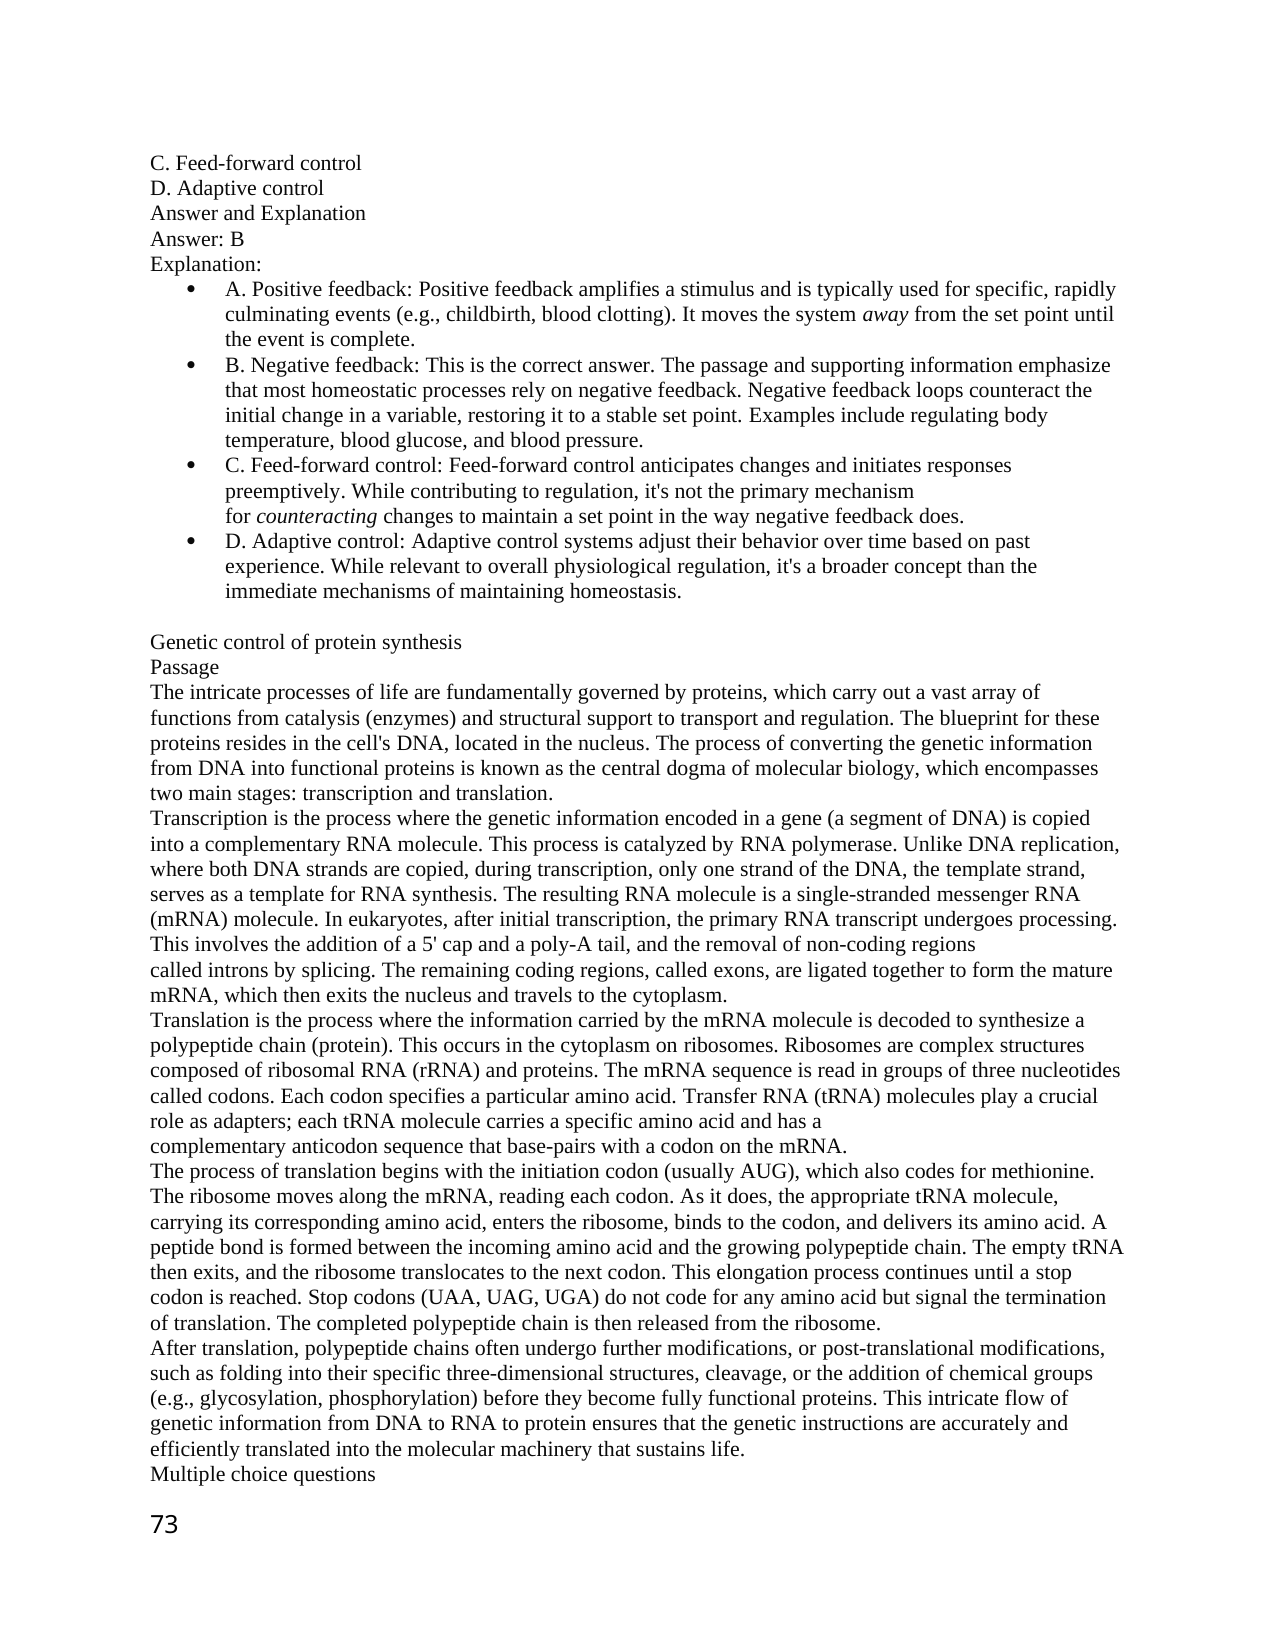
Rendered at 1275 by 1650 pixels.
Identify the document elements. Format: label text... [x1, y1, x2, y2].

text The intricate processes of life are fundamentally governed by proteins, which carry out a vast array of functions from catalysis (enzymes) and structural support to transport and regulation. The blueprint for these proteins resides in the cell's DNA, located in the nucleus. The process of converting the genetic information from DNA into functional proteins is known as the central dogma of molecular biology, which encompasses two main stages: transcription and translation. [150, 679, 1125, 805]
text Translation is the process where the information carried by the mRNA molecule is decoded to synthesize a polypeptide chain (protein). This occurs in the cytoplasm on ribosomes. Ribosomes are complex structures composed of ribosomal RNA (rRNA) and proteins. The mRNA sequence is read in groups of three nucleotides called codons. Each codon specifies a particular amino acid. Transfer RNA (tRNA) molecules play a crucial role as adapters; each tRNA molecule carries a specific amino acid and has a complementary anticodon sequence that base-pairs with a codon on the mRNA. [150, 1007, 1125, 1158]
text After translation, polypeptide chains often undergo further modifications, or post-translational modifications, such as folding into their specific three-dimensional structures, cleavage, or the addition of chemical groups (e.g., glycosylation, phosphorylation) before they become fully functional proteins. This intricate flow of genetic information from DNA to RNA to protein ensures that the genetic instructions are accurately and efficiently translated into the molecular machinery that sustains life. [150, 1335, 1125, 1461]
text Genetic control of protein synthesis [150, 629, 1125, 654]
text Explanation: [150, 251, 1125, 276]
list B. Negative feedback: This is the correct answer. The passage and supporting information emphasize that most homeostatic processes rely on negative feedback. Negative feedback loops counteract the initial change in a variable, restoring it to a stable set point. Examples include regulating body temperature, blood glucose, and blood pressure. [187, 352, 1125, 452]
text Answer and Explanation [150, 200, 1125, 226]
text The process of translation begins with the initiation codon (usually AUG), which also codes for methionine. The ribosome moves along the mRNA, reading each codon. As it does, the appropriate tRNA molecule, carrying its corresponding amino acid, enters the ribosome, binds to the codon, and delivers its amino acid. A peptide bond is formed between the incoming amino acid and the growing polypeptide chain. The empty tRNA then exits, and the ribosome translocates to the next codon. This elongation process continues until a stop codon is reached. Stop codons (UAA, UAG, UGA) do not code for any amino acid but signal the termination of translation. The completed polypeptide chain is then released from the ribosome. [150, 1158, 1125, 1335]
text Passage [150, 654, 1125, 679]
text Multiple choice questions [150, 1461, 1125, 1486]
text Answer: B [150, 226, 1125, 251]
text Transcription is the process where the genetic information encoded in a gene (a segment of DNA) is copied into a complementary RNA molecule. This process is catalyzed by RNA polymerase. Unlike DNA replication, where both DNA strands are copied, during transcription, only one strand of the DNA, the template strand, serves as a template for RNA synthesis. The resulting RNA molecule is a single-stranded messenger RNA (mRNA) molecule. In eukaryotes, after initial transcription, the primary RNA transcript undergoes processing. This involves the addition of a 5' cap and a poly-A tail, and the removal of non-coding regions called introns by splicing. The remaining coding regions, called exons, are ligated together to form the mature mRNA, which then exits the nucleus and travels to the cytoplasm. [150, 805, 1125, 1007]
list A. Positive feedback: Positive feedback amplifies a stimulus and is typically used for specific, rapidly culminating events (e.g., childbirth, blood clotting). It moves the system away from the set point until the event is complete. [187, 276, 1125, 352]
list C. Feed-forward control: Feed-forward control anticipates changes and initiates responses preemptively. While contributing to regulation, it's not the primary mechanism for counteracting changes to maintain a set point in the way negative feedback does. [187, 452, 1125, 528]
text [150, 150, 1125, 200]
list D. Adaptive control: Adaptive control systems adjust their behavior over time based on past experience. While relevant to overall physiological regulation, it's a broader concept than the immediate mechanisms of maintaining homeostasis. [187, 528, 1125, 604]
